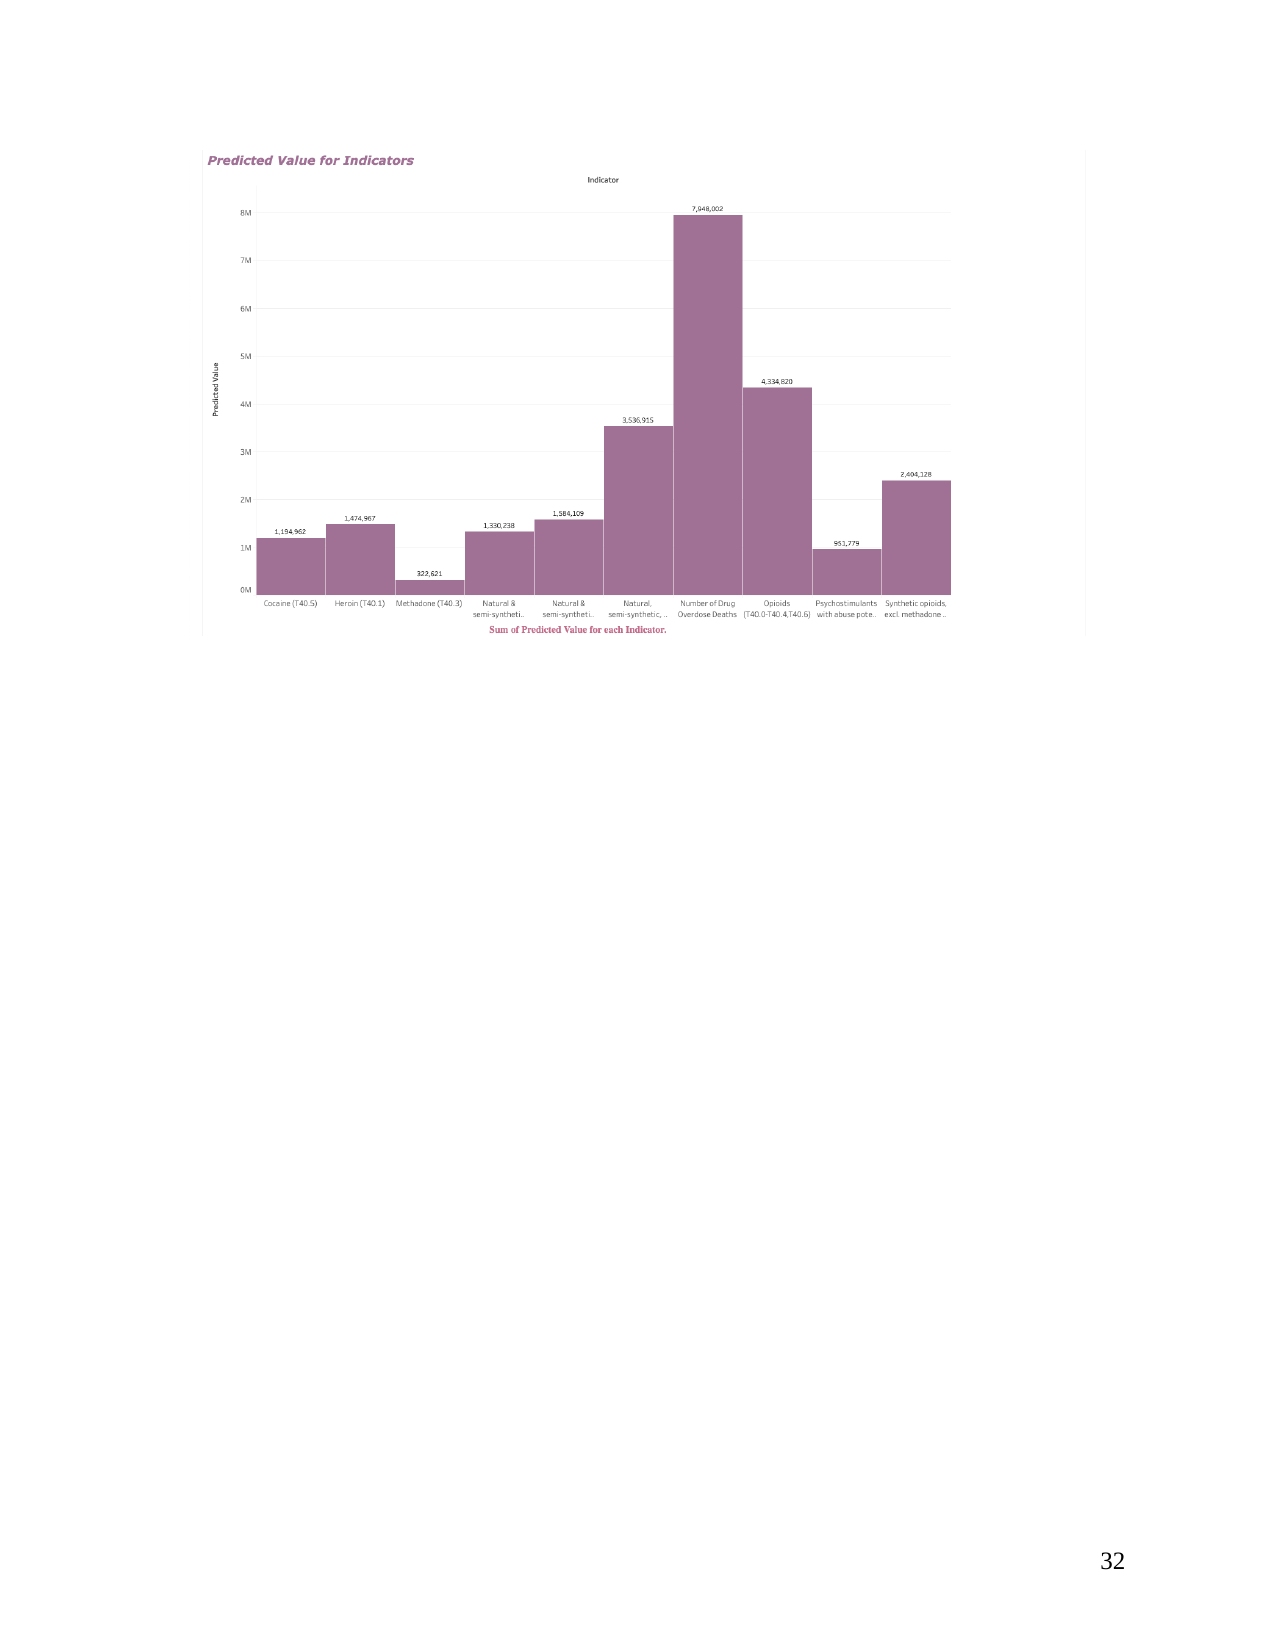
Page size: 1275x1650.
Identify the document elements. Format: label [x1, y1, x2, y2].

picture [189, 150, 1086, 636]
